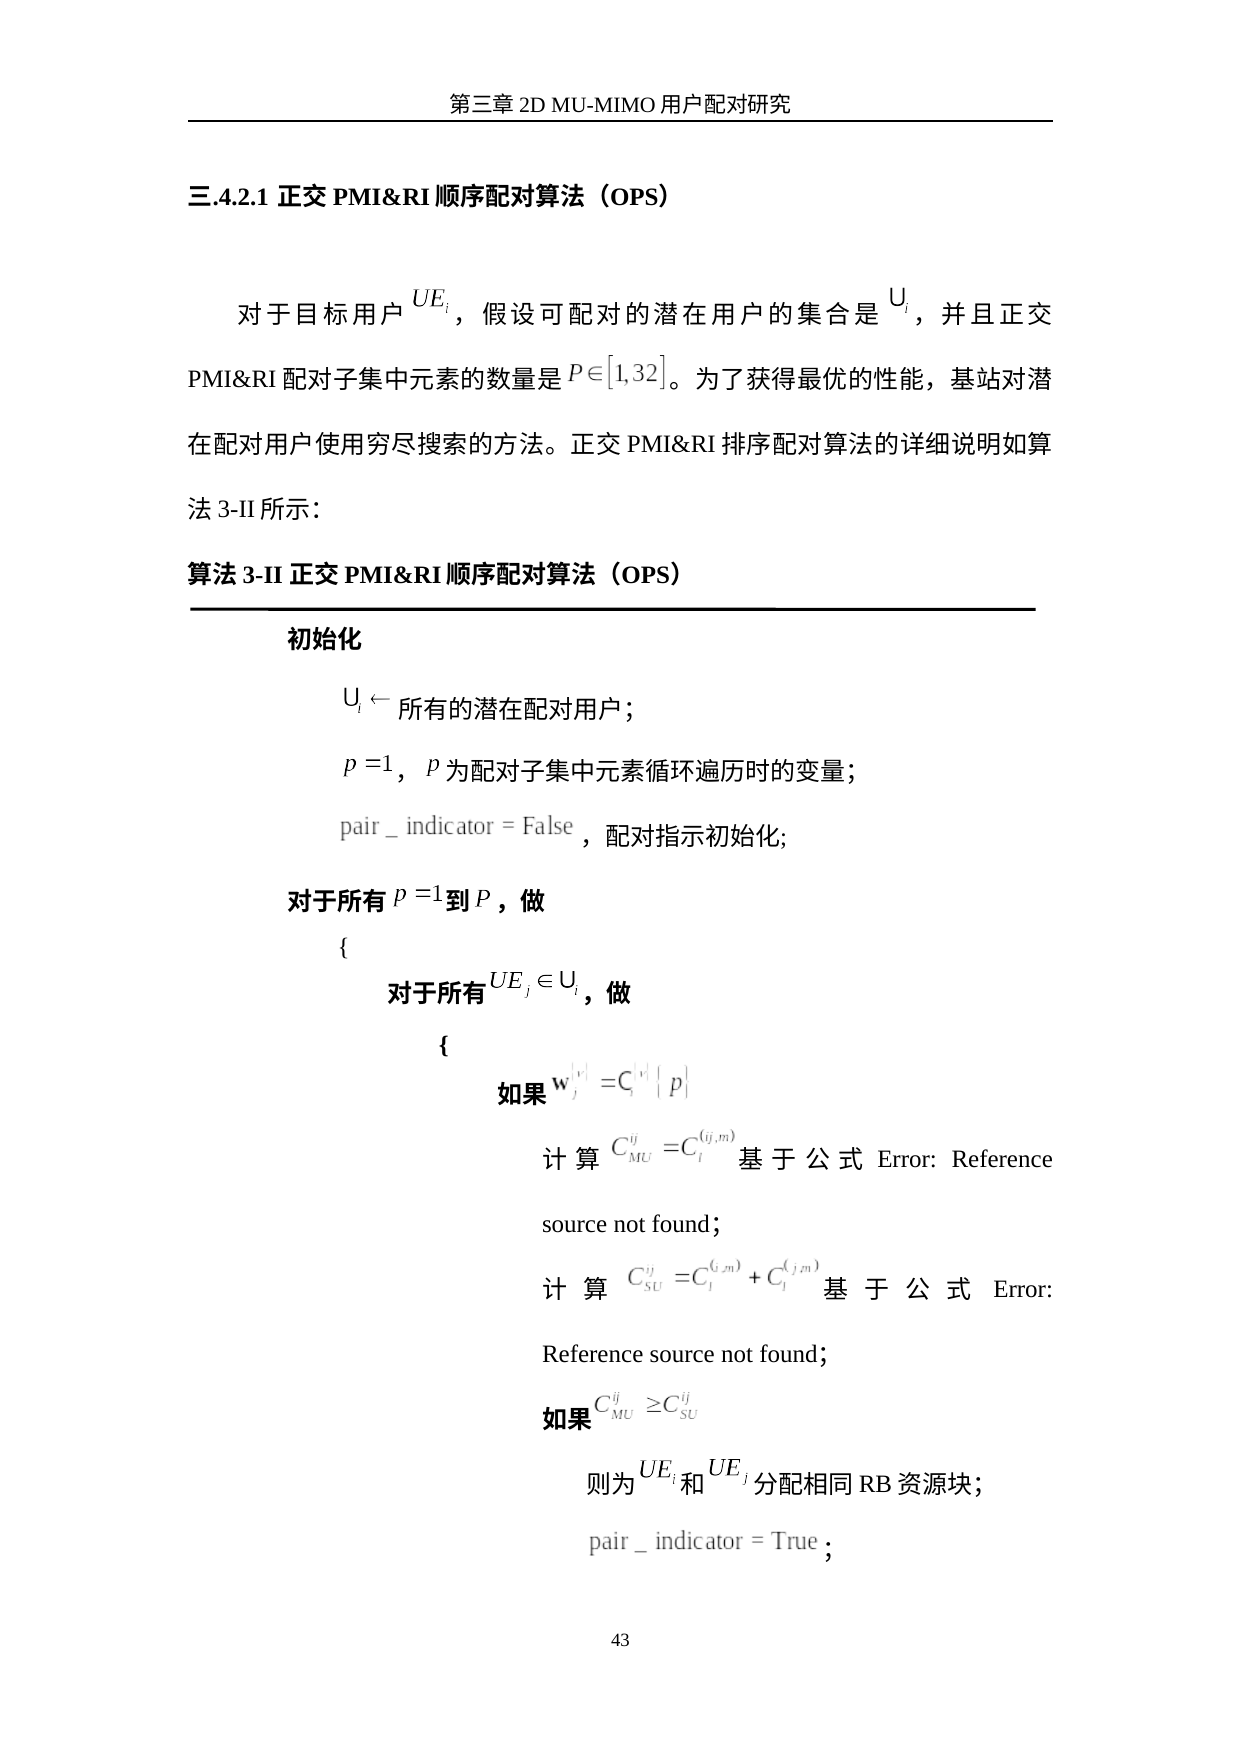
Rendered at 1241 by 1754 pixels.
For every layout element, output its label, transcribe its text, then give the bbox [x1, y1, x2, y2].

text 如果 [497, 1061, 1053, 1126]
subtitle 正交PMI&RI顺序配对算法（OPS） [187, 162, 1053, 227]
text 对于所有，做 [387, 963, 1053, 1028]
text 所有的潜在配对用户； [337, 671, 1053, 736]
text ，配对指示初始化; [337, 801, 1053, 866]
text ，为配对子集中元素循环遍历时的变量； [337, 736, 1053, 801]
text 则为和分配相同RB资源块； [586, 1451, 1053, 1516]
text { [438, 1028, 1053, 1061]
text 算法3-II 正交PMI&RI顺序配对算法（OPS） [187, 541, 1053, 606]
text 对于所有到，做 [287, 866, 1053, 931]
text 如果 [542, 1386, 1053, 1451]
text ； [586, 1516, 1053, 1581]
text { [337, 931, 1053, 963]
text 对于目标用户，假设可配对的潜在用户的集合是，并且正交PMI&RI配对子集中元素的数量是。为了获得最优的性能，基站对潜在配对用户使用穷尽搜索的方法。正交PMI&RI排序配对算法的详细说明如算法3-II所示： [187, 281, 1053, 541]
text 初始化 [287, 606, 1053, 671]
